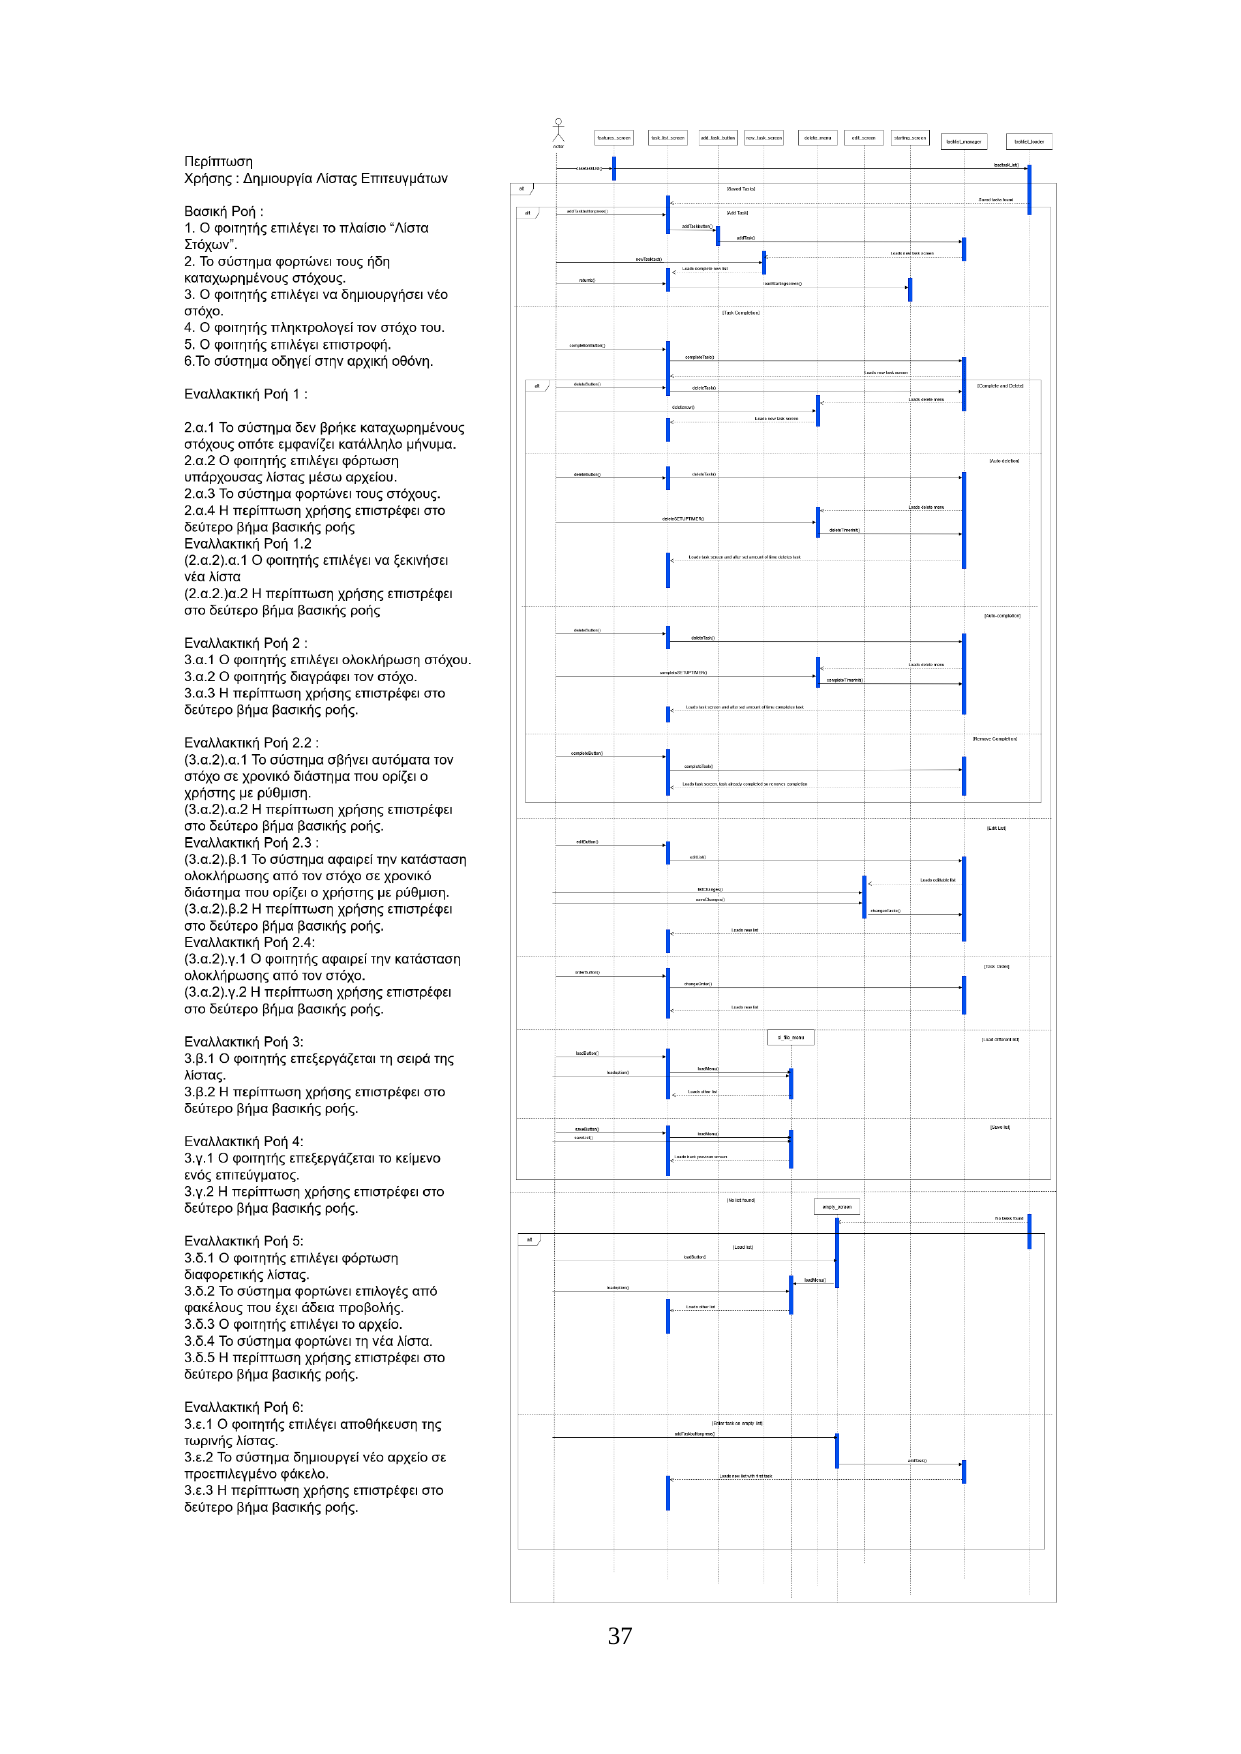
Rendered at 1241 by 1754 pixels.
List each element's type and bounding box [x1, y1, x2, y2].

picture [183, 118, 1057, 1603]
